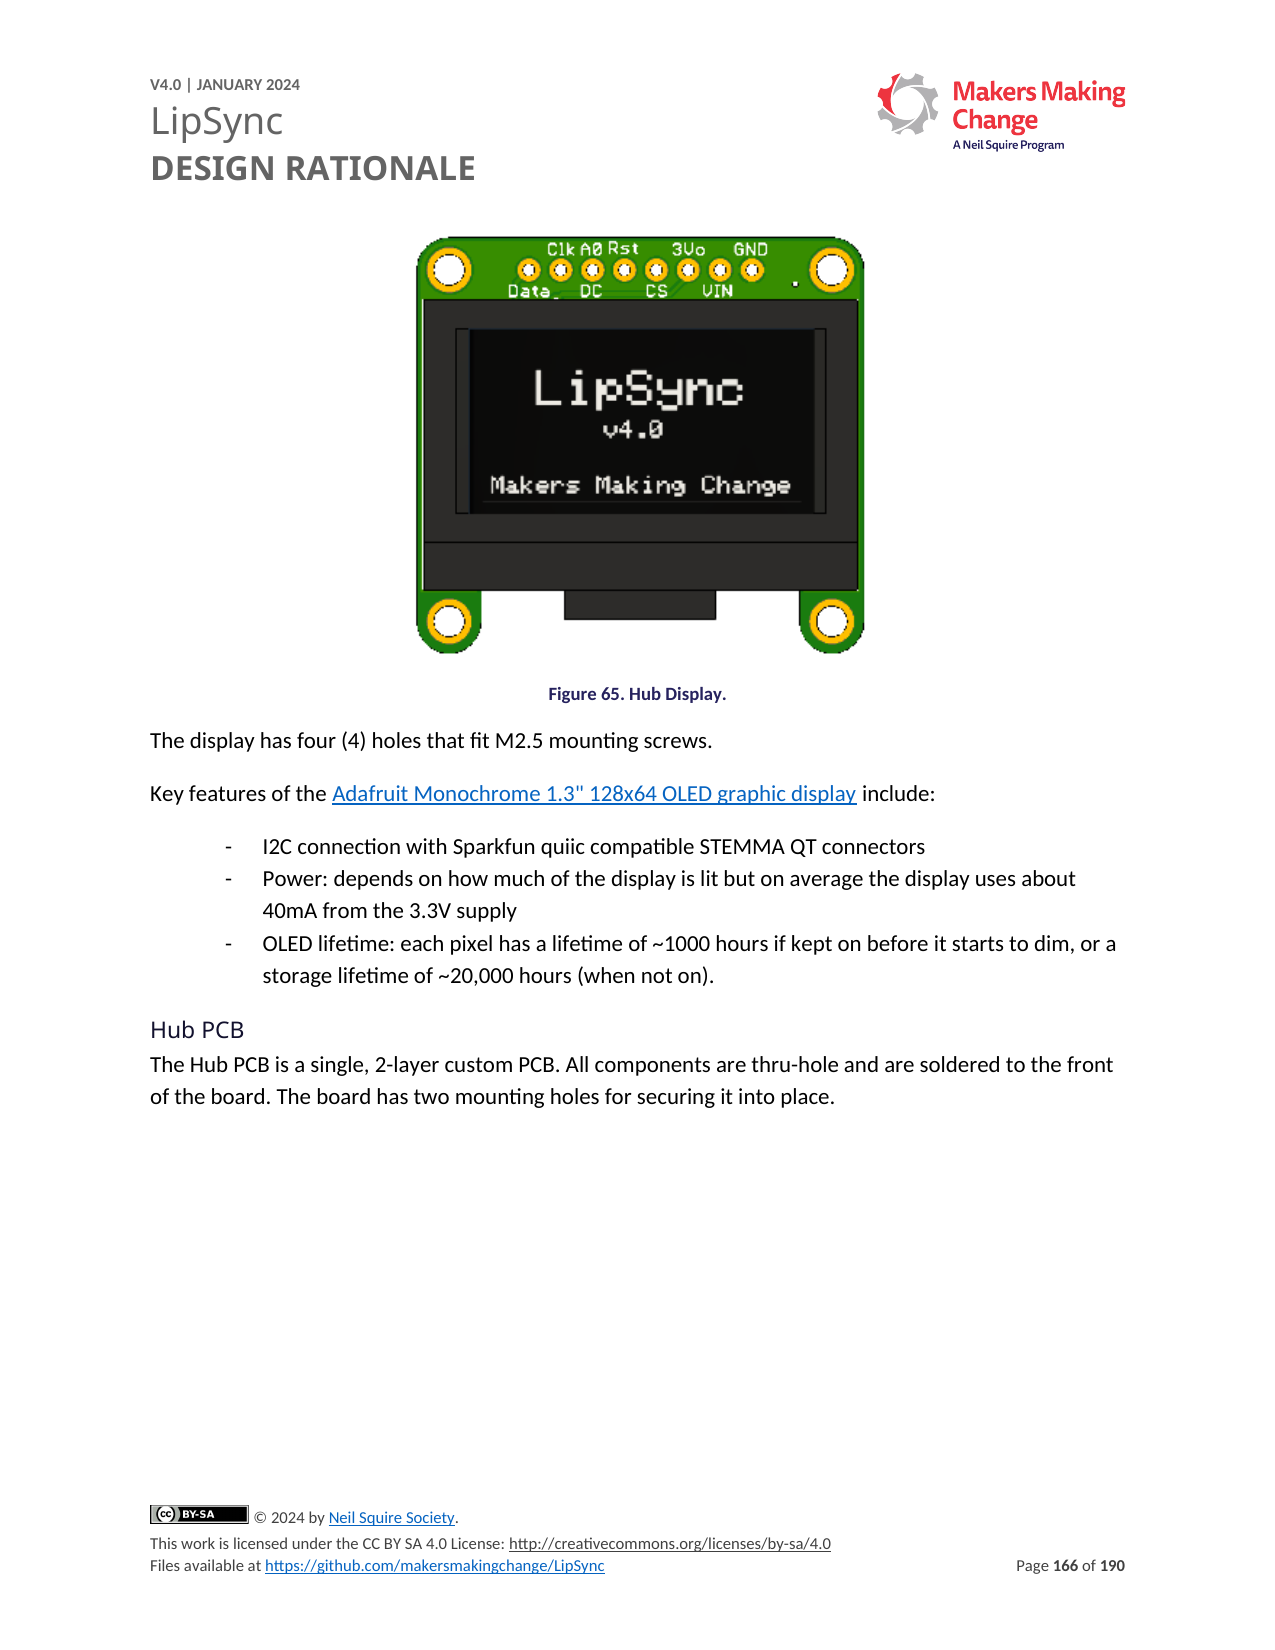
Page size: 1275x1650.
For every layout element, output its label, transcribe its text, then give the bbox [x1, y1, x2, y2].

list OLED lifetime: each pixel has a lifetime of ~1000 hours if kept on before it starts to dim, or a storage lifetime of ~20,000 hours (when not on). [225, 929, 1125, 989]
picture [877, 73, 1125, 152]
text Key features of the Adafruit Monochrome 1.3" 128x64 OLED graphic display include: [150, 779, 1125, 807]
subtitle Hub PCB [150, 1014, 1125, 1045]
text Figure 65. Hub Display. [150, 682, 1125, 705]
picture [150, 1505, 249, 1524]
list I2C connection with Sparkfun quiic compatible STEMMA QT connectors [225, 832, 1125, 860]
list Power: depends on how much of the display is lit but on average the display uses about 40mA from the 3.3V supply [225, 864, 1125, 924]
text The display has four (4) holes that fit M2.5 mounting screws. [150, 726, 1125, 754]
picture [399, 218, 876, 658]
text The Hub PCB is a single, 2-layer custom PCB. All components are thru-hole and are soldered to the front of the board. The board has two mounting holes for securing it into place. [150, 1050, 1125, 1110]
